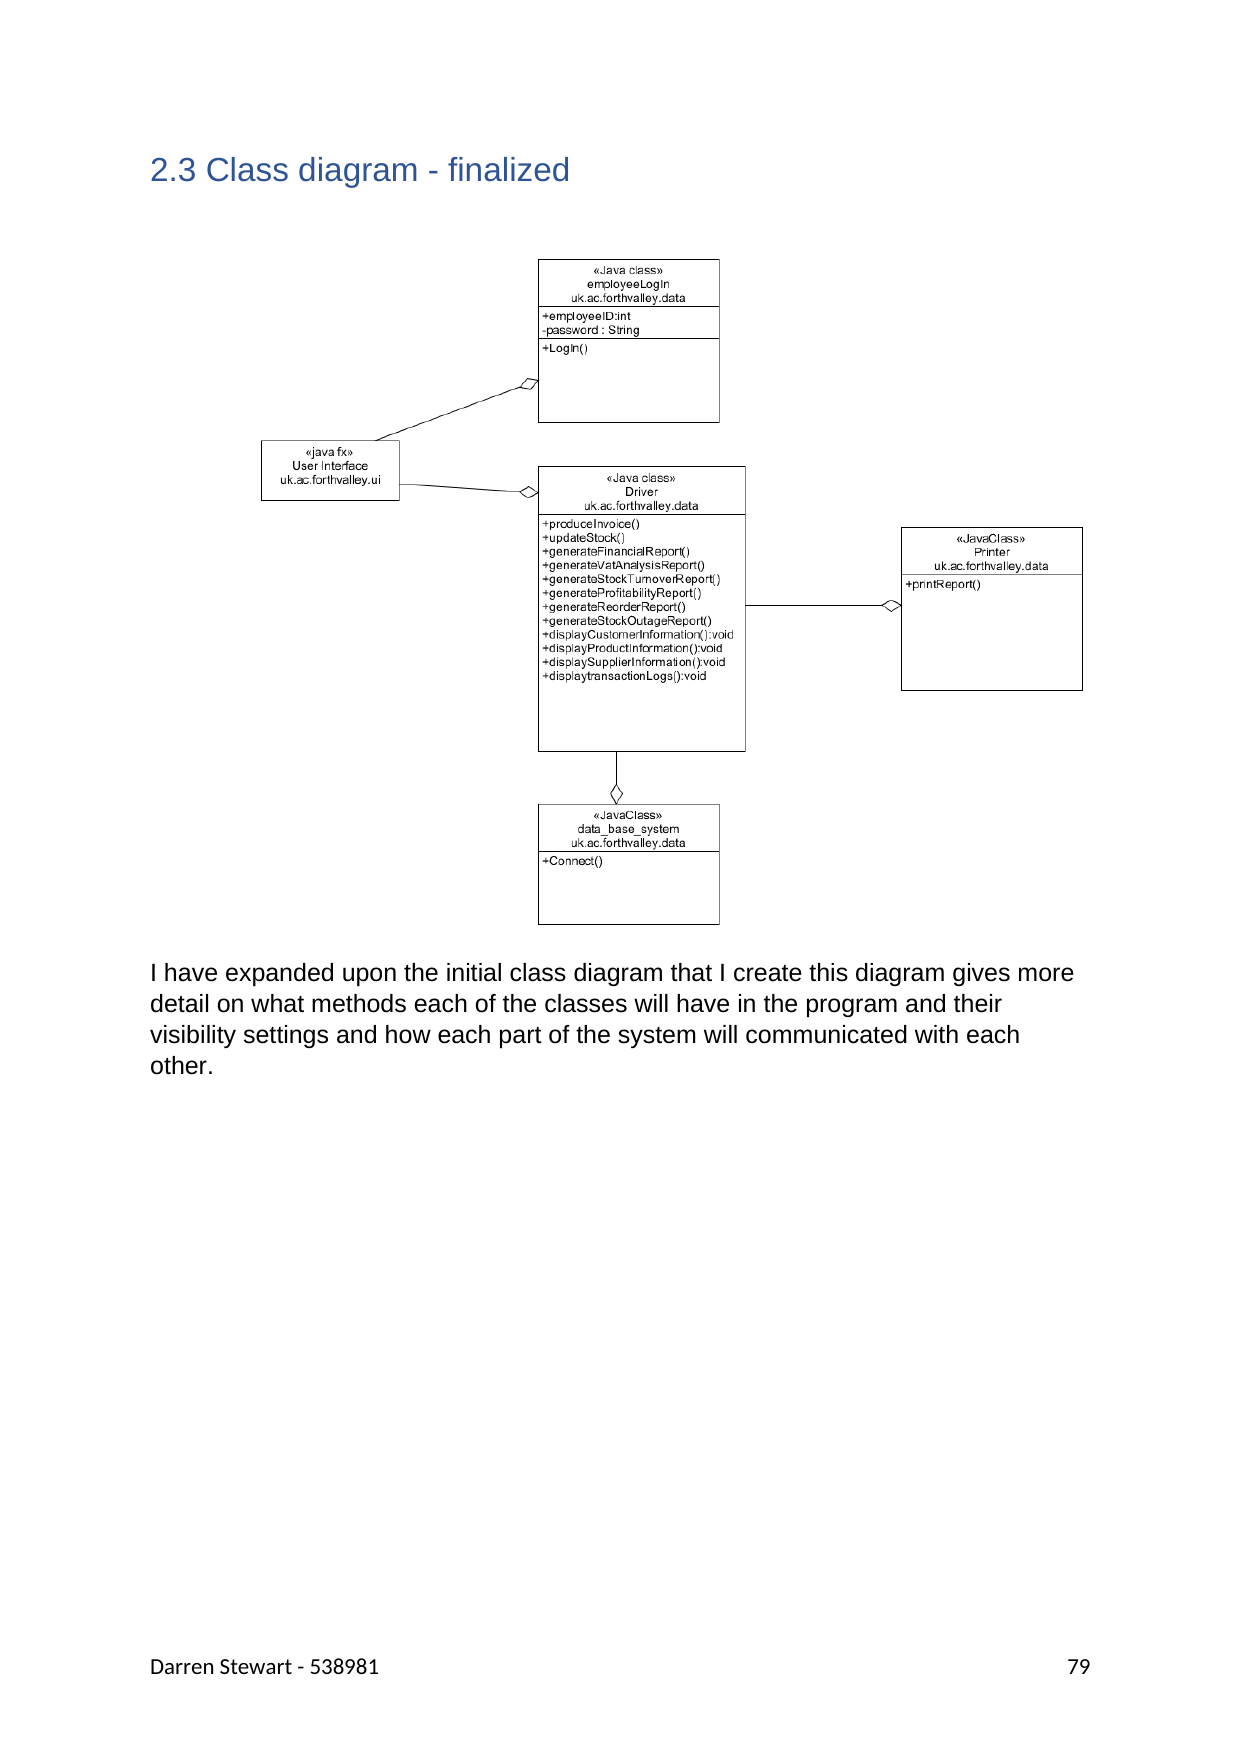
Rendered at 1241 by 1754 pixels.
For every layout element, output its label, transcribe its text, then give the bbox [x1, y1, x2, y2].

picture [150, 242, 1091, 939]
subtitle 2.3 Class diagram - finalized [150, 150, 1090, 188]
text I have expanded upon the initial class diagram that I create this diagram gives more detail on what methods each of the classes will have in the program and their visibility settings and how each part of the system will communicated with each other. [150, 958, 1090, 1079]
